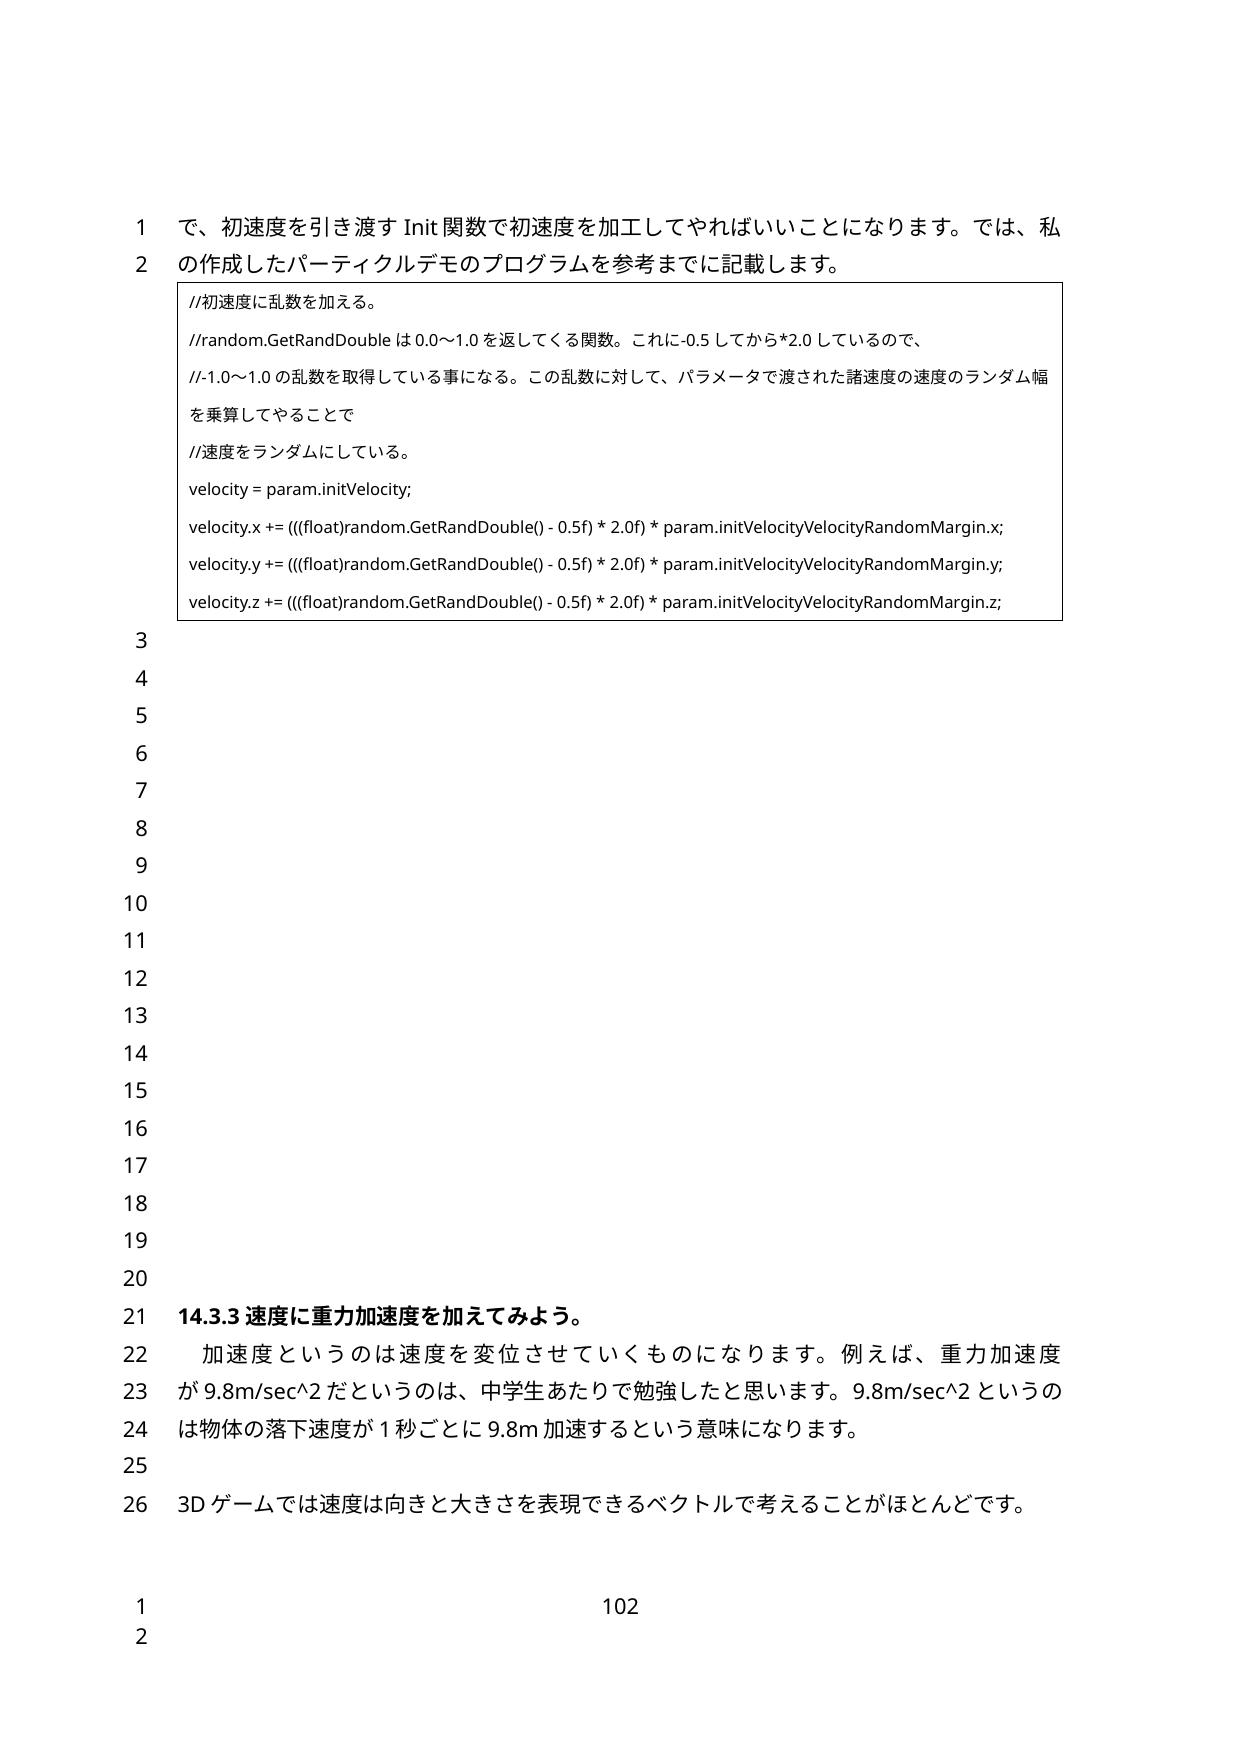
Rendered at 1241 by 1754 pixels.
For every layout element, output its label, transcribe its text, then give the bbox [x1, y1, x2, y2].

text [177, 207, 1063, 282]
text 3Dゲームでは速度は向きと大きさを表現できるベクトルで考えることがほとんどです。 [177, 1484, 1063, 1521]
text 加速度というのは速度を変位させていくものになります。例えば、重力加速度が9.8m/sec^2だというのは、中学生あたりで勉強したと思います。9.8m/sec^2というのは物体の落下速度が1秒ごとに9.8m加速するという意味になります。 [177, 1334, 1063, 1446]
text 14.3.3 速度に重力加速度を加えてみよう。 [177, 1296, 1063, 1334]
table_header //初速度に乱数を加える。 //random.GetRandDoubleは0.0～1.0を返してくる関数。これに-0.5してから*2.0しているので、 //-1.0～1.0の乱数を取得している事になる。この乱数に対して、パラメータで渡された諸速度の速度のランダム幅を乗算してやることで //速度をランダムにしている。 velocity = param.initVelocity; velocity.x += (((float)random.GetRandDouble() - 0.5f) * 2.0f) * param.initVelocityVelocityRandomMargin.x; velocity.y += (((float)random.GetRandDouble() - 0.5f) * 2.0f) * param.initVelocityVelocityRandomMargin.y; velocity.z += (((float)random.GetRandDouble() - 0.5f) * 2.0f) * param.initVelocityVelocityRandomMargin.z; [178, 283, 1062, 620]
